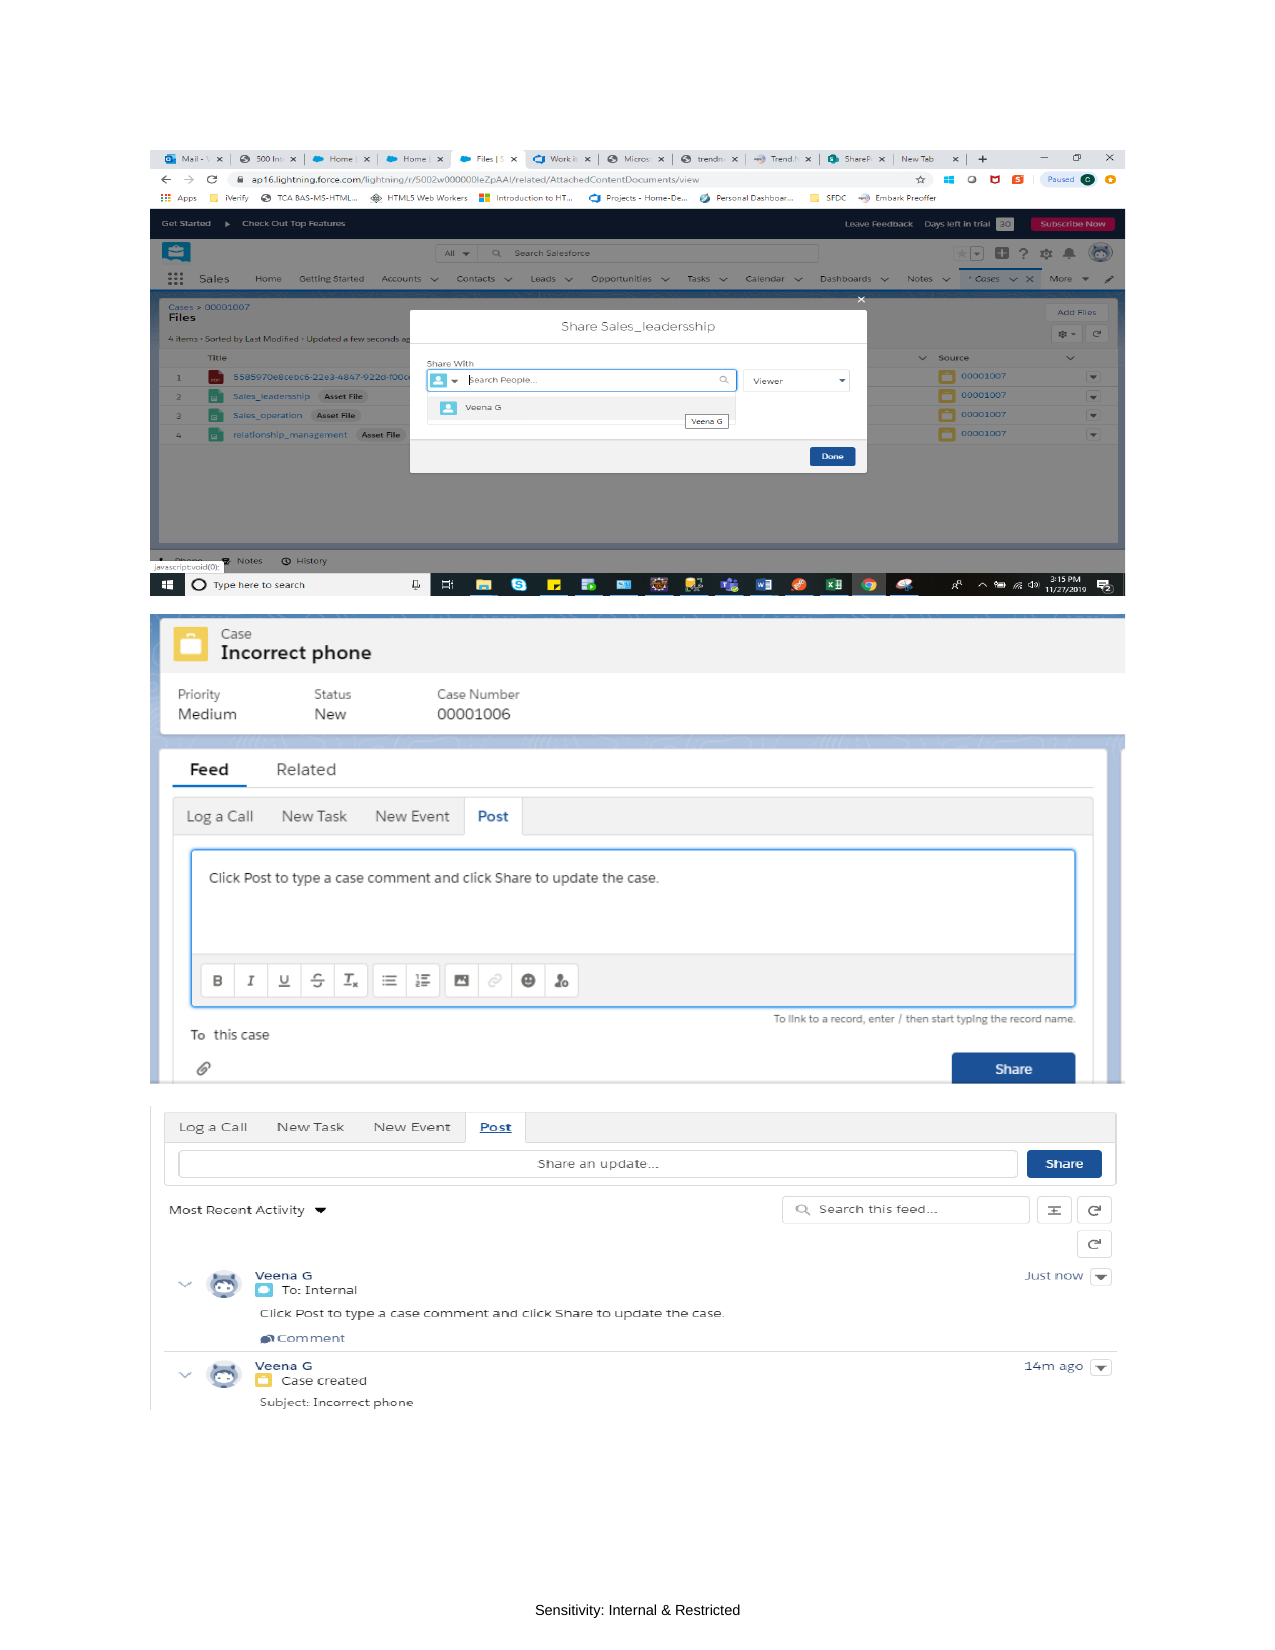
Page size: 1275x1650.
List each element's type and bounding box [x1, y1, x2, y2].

picture [150, 614, 1125, 1088]
picture [150, 1106, 1125, 1410]
picture [150, 150, 1125, 596]
